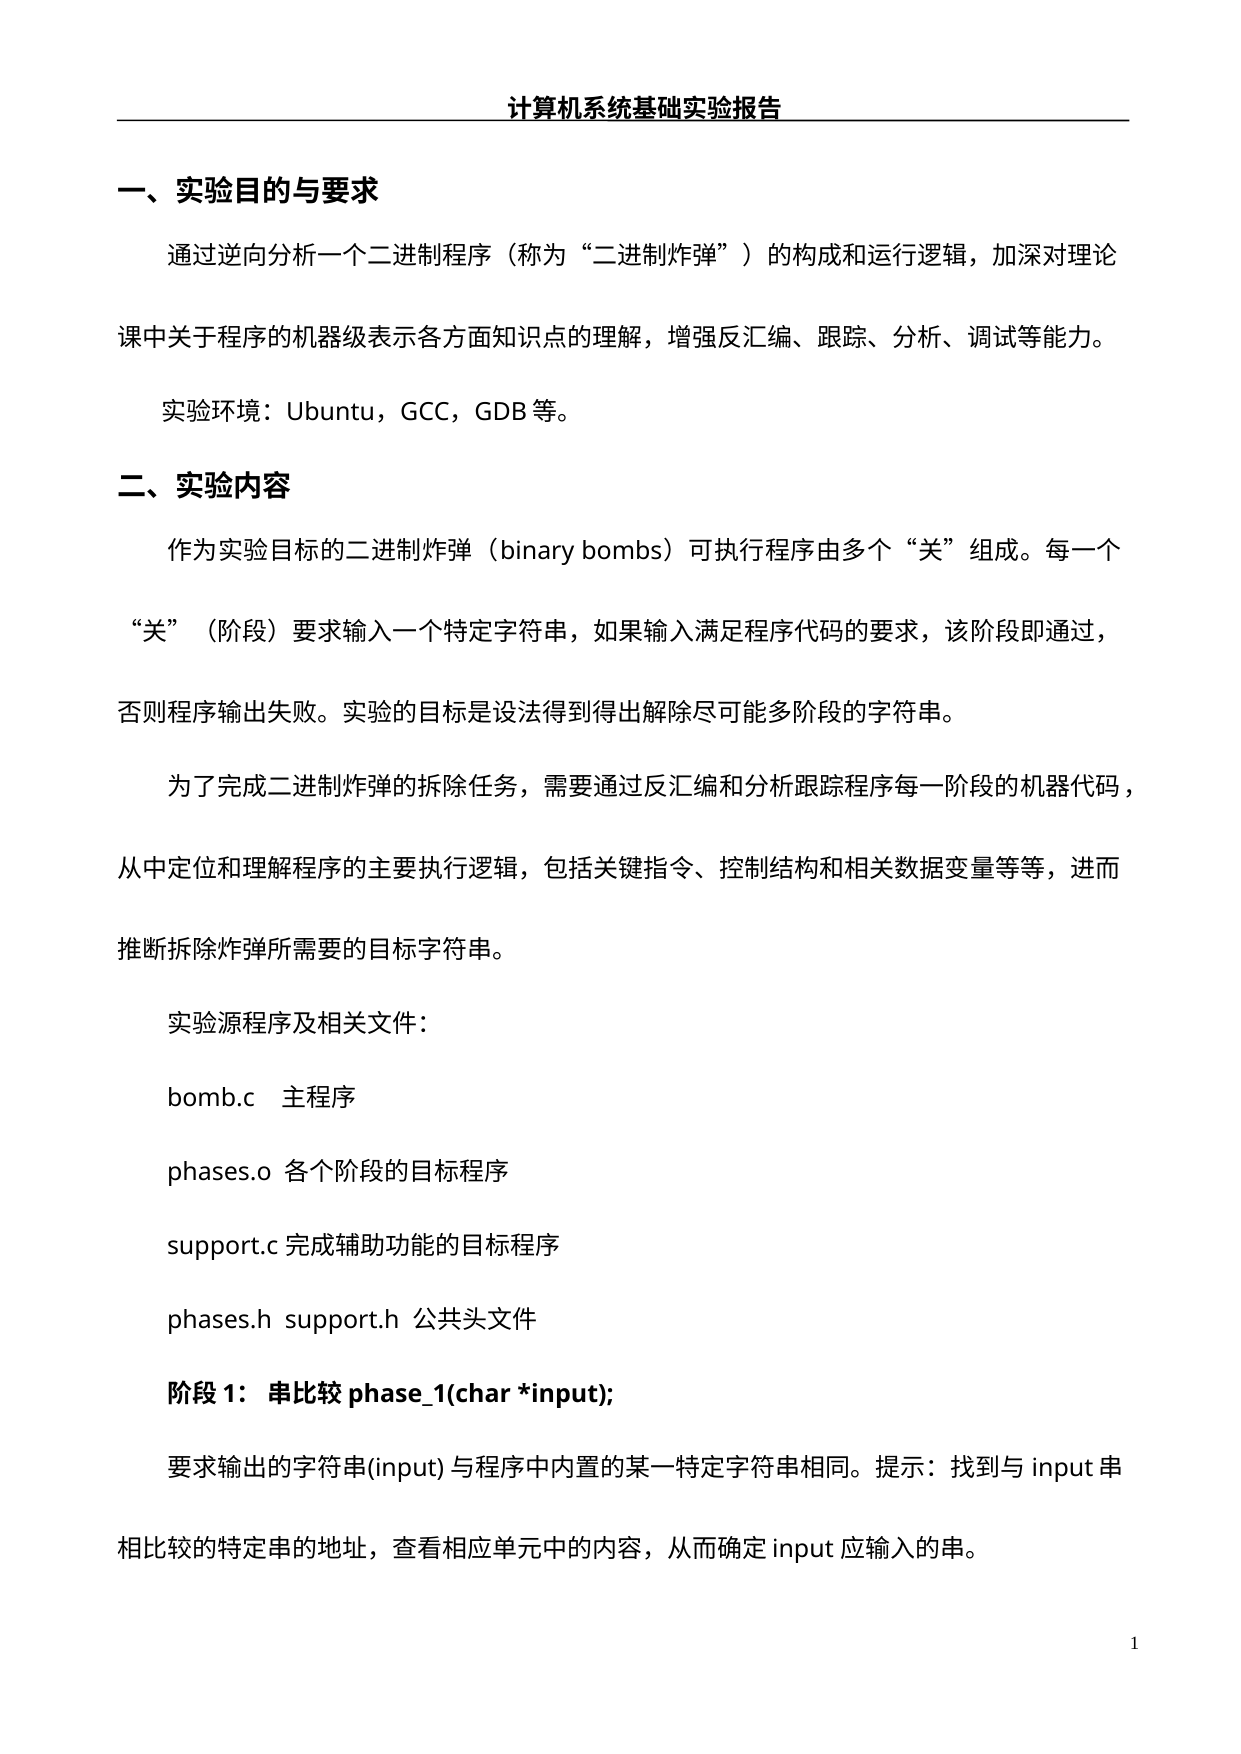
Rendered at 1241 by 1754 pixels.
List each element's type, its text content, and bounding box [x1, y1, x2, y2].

text 通过逆向分析一个二进制程序（称为“二进制炸弹”）的构成和运行逻辑，加深对理论课中关于程序的机器级表示各方面知识点的理解，增强反汇编、跟踪、分析、调试等能力。 [117, 221, 1123, 368]
text 要求输出的字符串(input) 与程序中内置的某一特定字符串相同。提示：找到与input串相比较的特定串的地址，查看相应单元中的内容，从而确定input 应输入的串。 [117, 1433, 1123, 1579]
text phases.h support.h 公共头文件 [117, 1285, 1123, 1350]
text 为了完成二进制炸弹的拆除任务，需要通过反汇编和分析跟踪程序每一阶段的机器代码，从中定位和理解程序的主要执行逻辑，包括关键指令、控制结构和相关数据变量等等，进而推断拆除炸弹所需要的目标字符串。 [117, 752, 1123, 980]
text bomb.c 主程序 [117, 1063, 1123, 1128]
text 实验环境：Ubuntu，GCC，GDB等。 [117, 377, 1123, 442]
text 实验源程序及相关文件： [117, 989, 1123, 1054]
text 阶段1： 串比较 phase_1(char *input); [117, 1359, 1123, 1424]
text support.c 完成辅助功能的目标程序 [117, 1211, 1123, 1276]
subtitle 二、实验内容 [117, 451, 1123, 516]
text 作为实验目标的二进制炸弹（binary bombs）可执行程序由多个“关”组成。每一个“关”（阶段）要求输入一个特定字符串，如果输入满足程序代码的要求，该阶段即通过，否则程序输出失败。实验的目标是设法得到得出解除尽可能多阶段的字符串。 [117, 516, 1123, 743]
text phases.o 各个阶段的目标程序 [117, 1137, 1123, 1202]
subtitle 一、实验目的与要求 [117, 156, 1123, 221]
